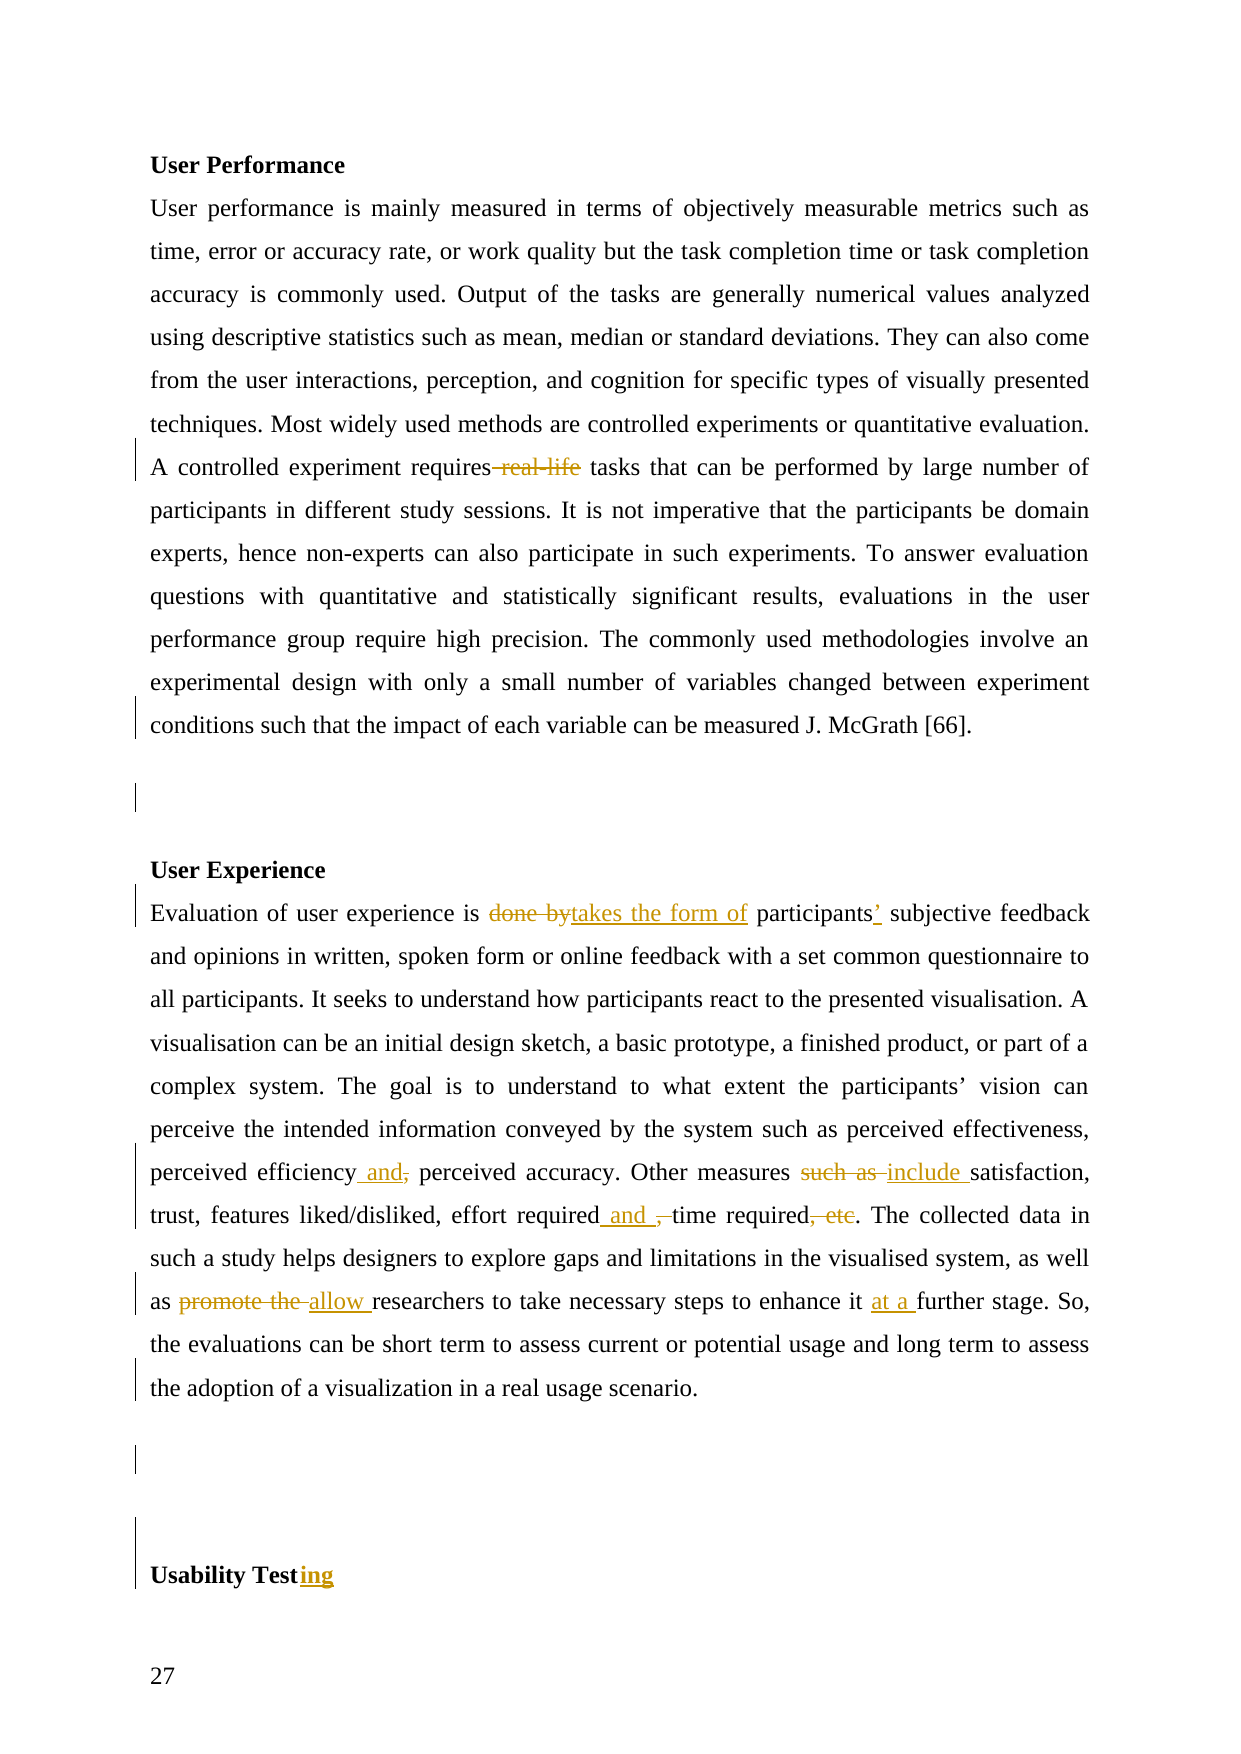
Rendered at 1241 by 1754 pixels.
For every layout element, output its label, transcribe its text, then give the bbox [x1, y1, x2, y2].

text User Performance User performance is mainly measured in terms of objectively measurable metrics such as time, error or accuracy rate, or work quality but the task completion time or task completion accuracy is commonly used. Output of the tasks are generally numerical values analyzed using descriptive statistics such as mean, median or standard deviations. They can also come from the user interactions, perception, and cognition for specific types of visually presented techniques. Most widely used methods are controlled experiments or quantitative evaluation. A controlled experiment requires tasks that can be performed by large number of participants in different study sessions. It is not imperative that the participants be domain experts, hence non-experts can also participate in such experiments. To answer evaluation questions with quantitative and statistically significant results, evaluations in the user performance group require high precision. The commonly used methodologies involve an experimental design with only a small number of variables changed between experiment conditions such that the impact of each variable can be measured J. McGrath [66]. [150, 150, 1090, 739]
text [150, 1517, 1090, 1589]
text User Experience Evaluation of user experience is participants subjective feedback and opinions in written, spoken form or online feedback with a set common questionnaire to all participants. It seeks to understand how participants react to the presented visualisation. A visualisation can be an initial design sketch, a basic prototype, a finished product, or part of a complex system. The goal is to understand to what extent the participants’ vision can perceive the intended information conveyed by the system such as perceived effectiveness, perceived efficiency perceived accuracy. Other measures satisfaction, trust, features liked/disliked, effort requiredtime required. The collected data in such a study helps designers to explore gaps and limitations in the visualised system, as well as researchers to take necessary steps to enhance it further stage. So, the evaluations can be short term to assess current or potential usage and long term to assess the adoption of a visualization in a real usage scenario. [150, 855, 1090, 1401]
